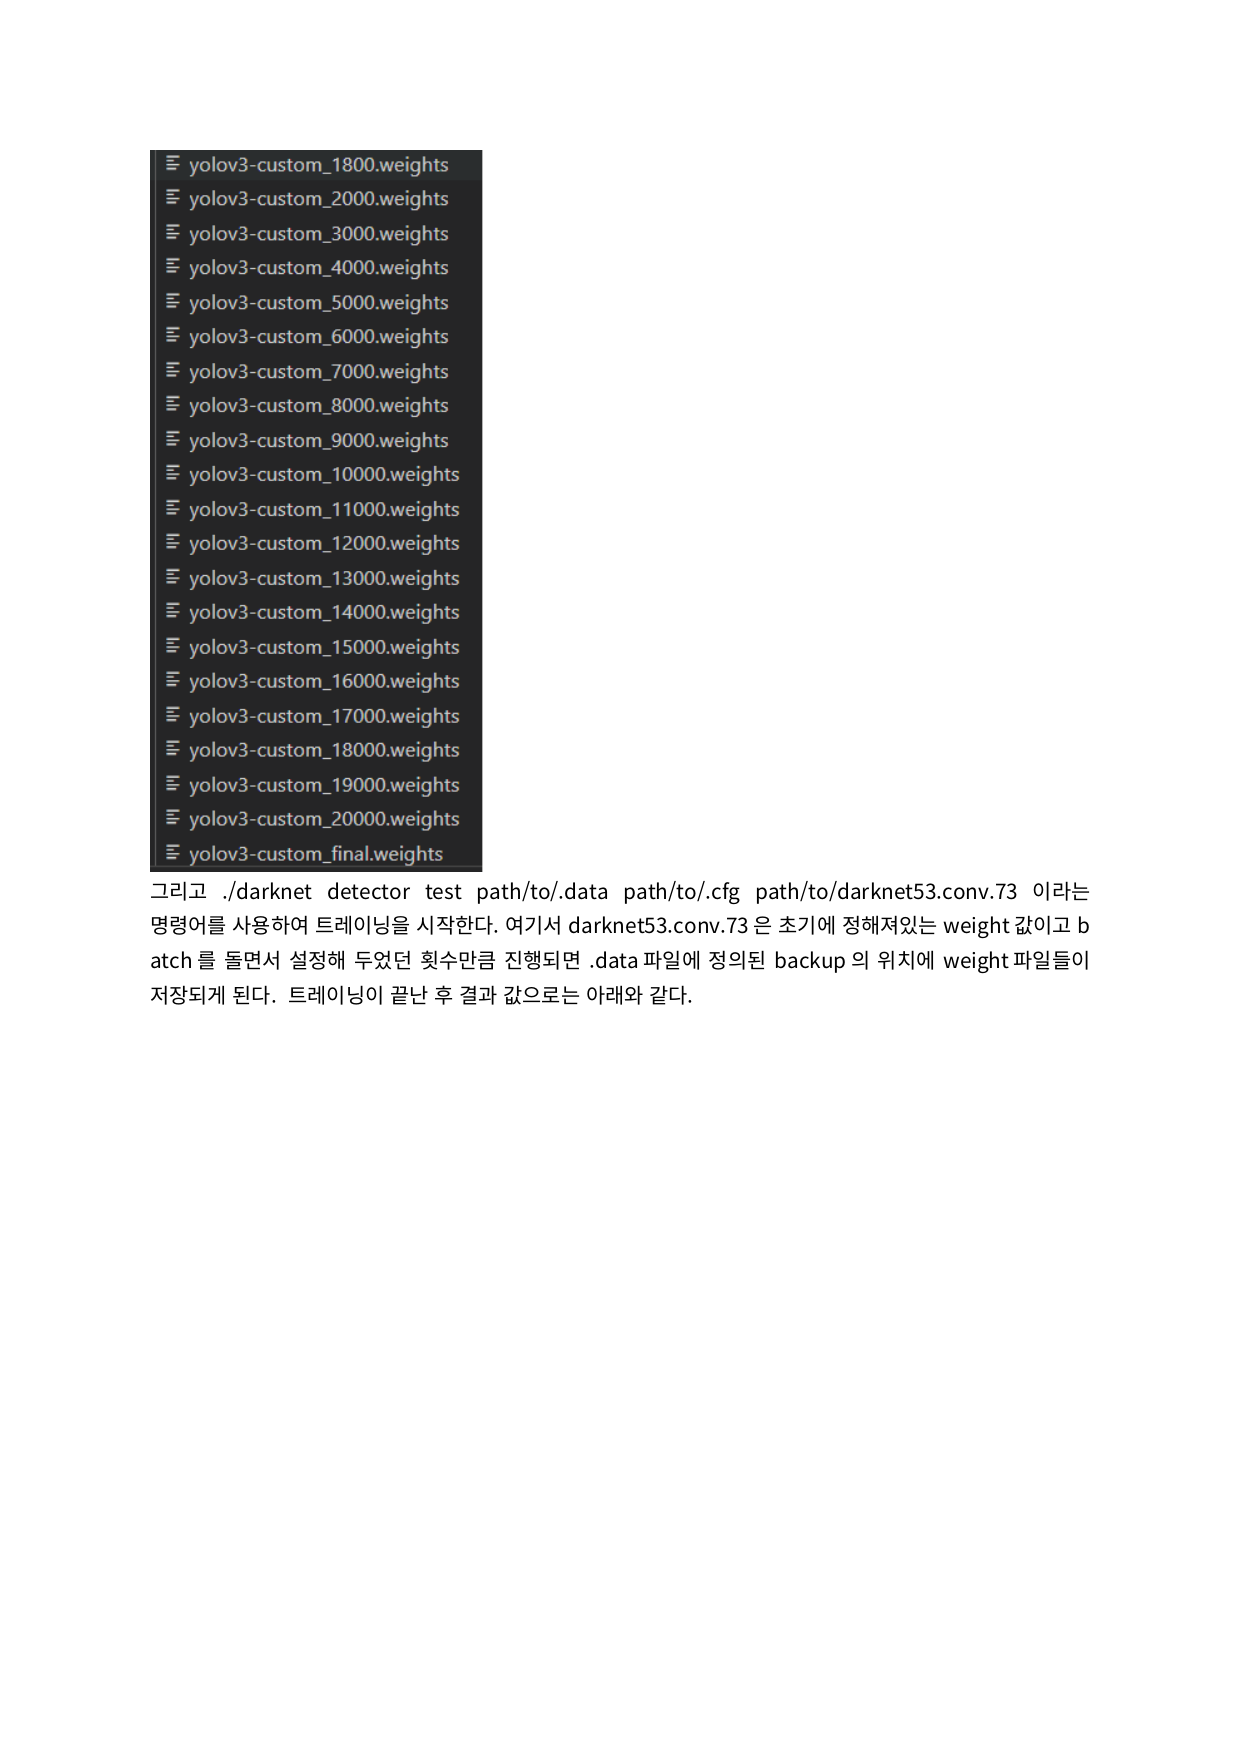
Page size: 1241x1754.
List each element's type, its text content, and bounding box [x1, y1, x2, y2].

text 그리고 ./darknet detector test path/to/.data path/to/.cfg path/to/darknet53.conv.73 이라는 명령어를 사용하여 트레이닝을 시작한다. 여기서 darknet53.conv.73은 초기에 정해져있는 weight값이고 batch를 돌면서 설정해 두었던 횟수만큼 진행되면 .data파일에 정의된 backup의 위치에 weight파일들이 저장되게 된다. 트레이닝이 끝난 후 결과 값으로는 아래와 같다. [150, 875, 1090, 1009]
picture [150, 150, 483, 872]
